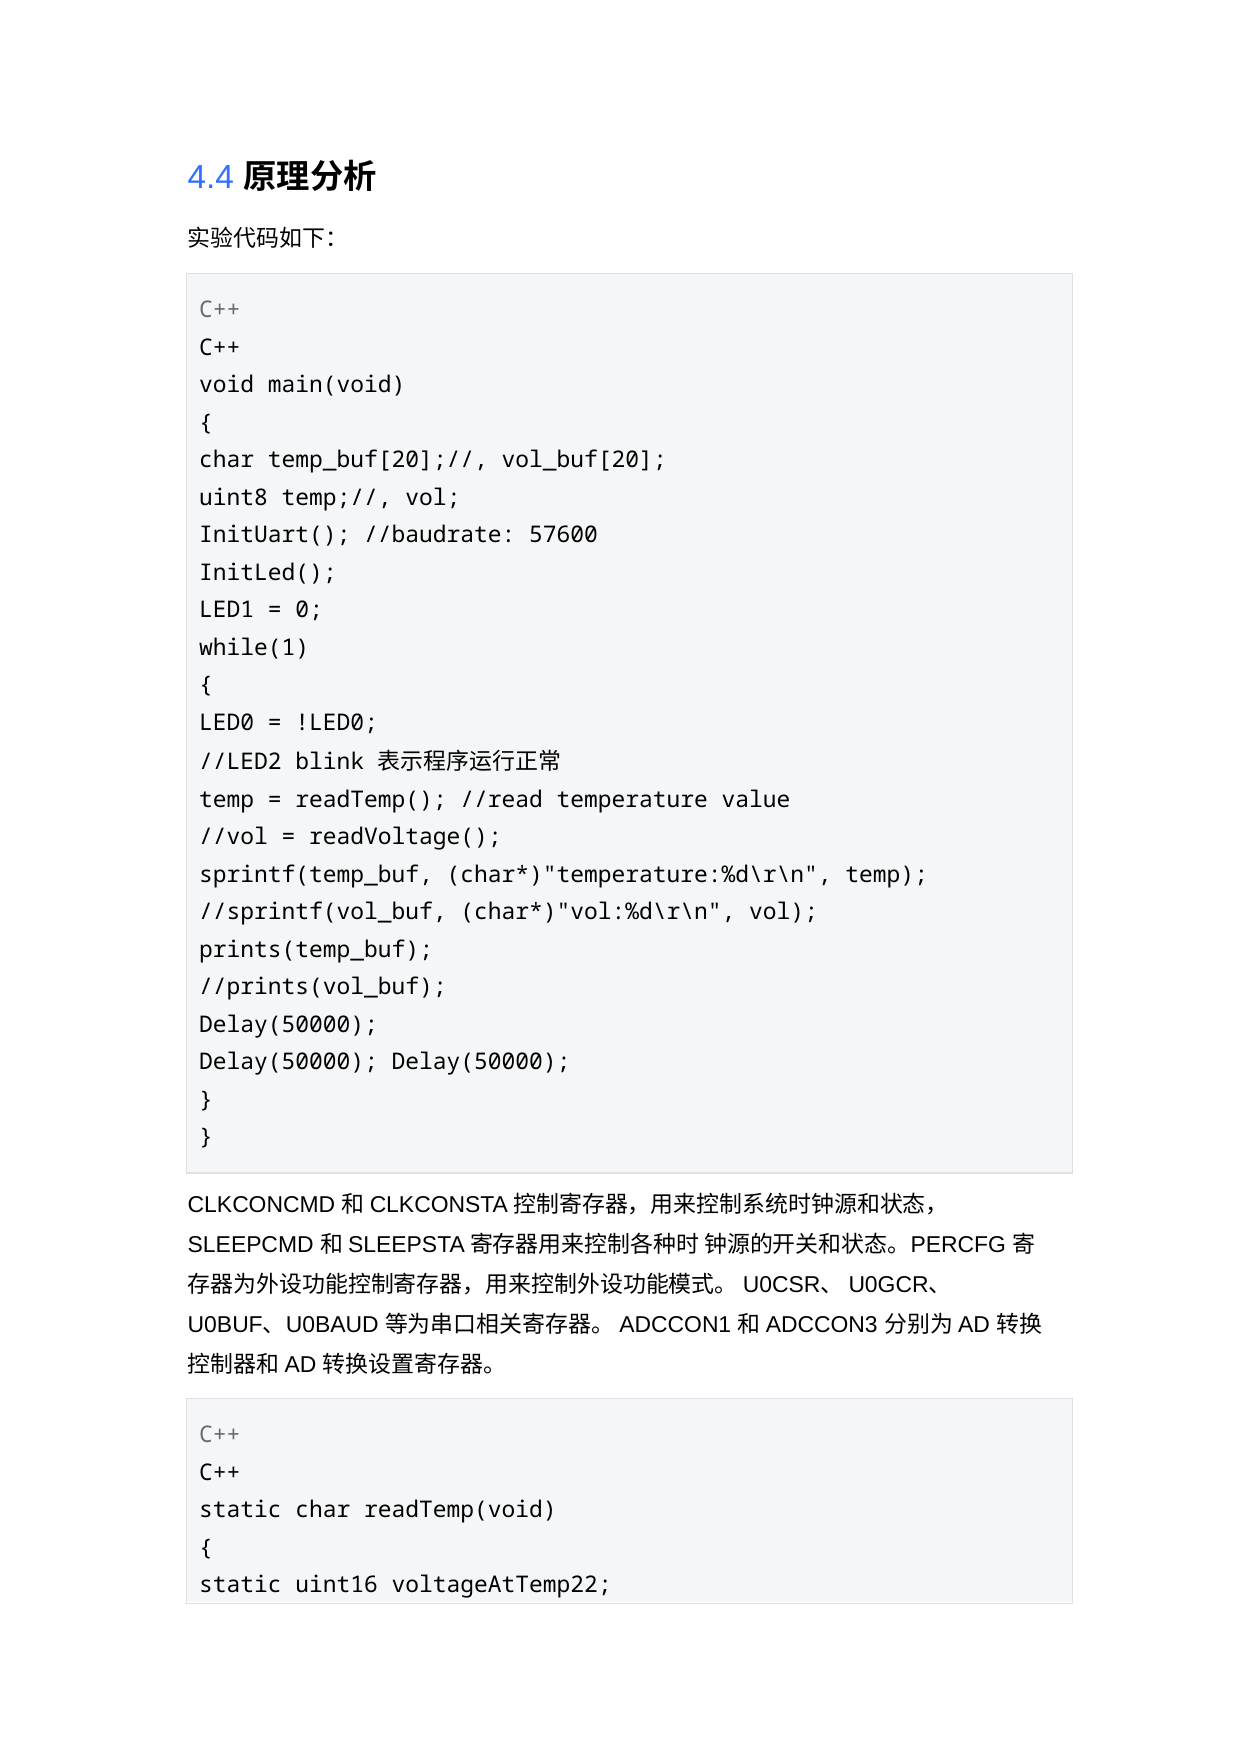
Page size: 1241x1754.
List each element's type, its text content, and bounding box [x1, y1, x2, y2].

text 实验代码如下： [187, 220, 1053, 253]
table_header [187, 1399, 1072, 1602]
text CLKCONCMD 和 CLKCONSTA 控制寄存器，用来控制系统时钟源和状态， SLEEPCMD 和 SLEEPSTA 寄存器用来控制各种时 钟源的开关和状态。PERCFG 寄存器为外设功能控制寄存器，用来控制外设功能模式。 U0CSR、 U0GCR、 U0BUF、U0BAUD 等为串口相关寄存器。 ADCCON1 和 ADCCON3 分别为 AD 转换控制器和 AD 转换设置寄存器。 [187, 1186, 1053, 1379]
text 4.4 原理分析 [187, 150, 1053, 198]
table_header C++ C++ void main(void) { char temp_buf[20];//, vol_buf[20]; uint8 temp;//, vol; InitUart(); //baudrate: 57600 InitLed(); LED1 = 0; while(1) { LED0 = !LED0; //LED2 blink 表示程序运行正常 temp = readTemp(); //read temperature value //vol = readVoltage(); sprintf(temp_buf, (char*)"temperature:%d\r\n", temp); //sprintf(vol_buf, (char*)"vol:%d\r\n", vol); prints(temp_buf); //prints(vol_buf); Delay(50000); Delay(50000); Delay(50000); } } [187, 274, 1072, 1172]
